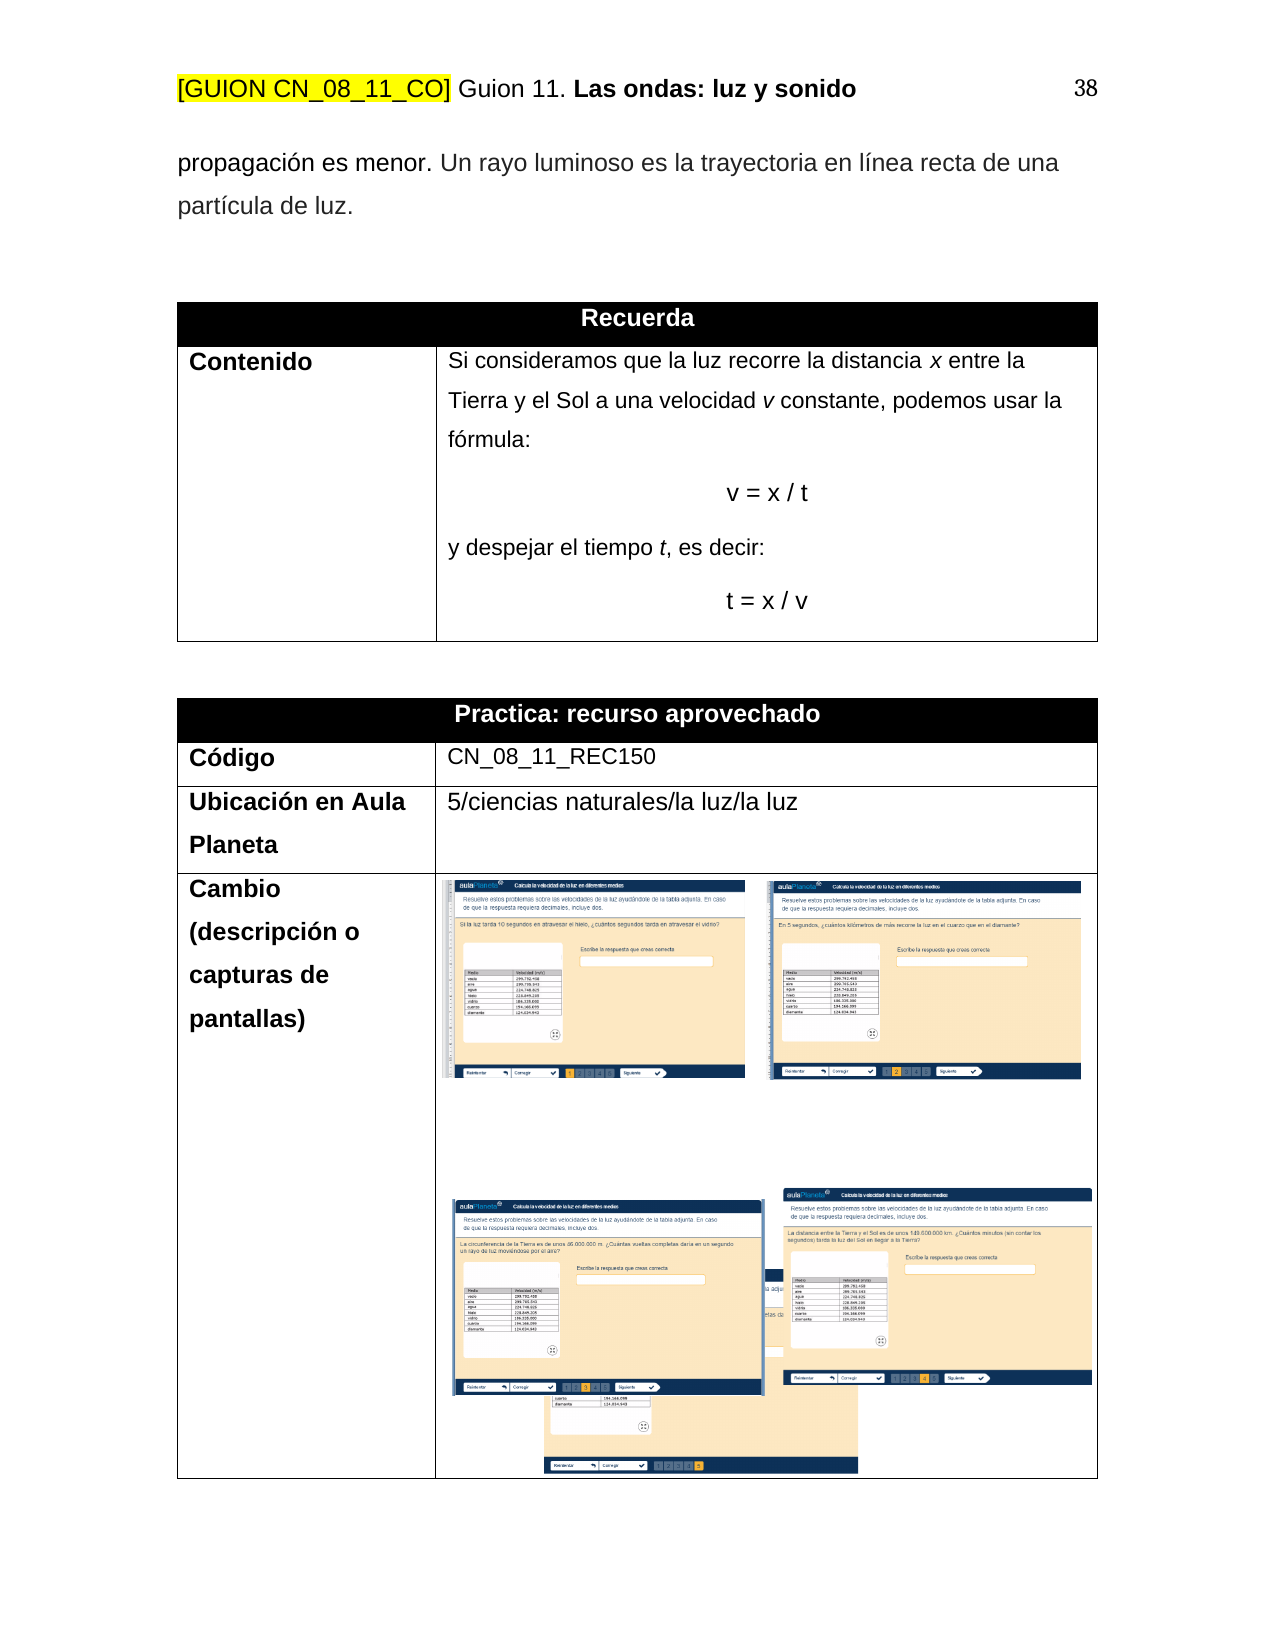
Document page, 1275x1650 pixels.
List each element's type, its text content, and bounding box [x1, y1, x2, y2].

picture [766, 881, 1081, 1080]
table_cell CN_08_11_REC150 [436, 743, 1097, 786]
table_header Practica: recurso aprovechado [178, 699, 1097, 742]
picture [442, 880, 745, 1078]
table_cell Contenido [178, 347, 436, 641]
table_cell Ubicación en Aula Planeta [178, 787, 435, 873]
table_cell [436, 874, 1097, 1478]
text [177, 148, 1098, 219]
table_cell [178, 874, 435, 1478]
picture [452, 1187, 1092, 1475]
table_cell Código [178, 743, 435, 786]
table_cell Si consideramos que la luz recorre la distancia x entre la Tierra y el Sol a una velocidad v constante, podemos usar la fórmula: v = x / t y despejar el tiempo t, es decir: t = x / v [437, 347, 1097, 641]
table_header Recuerda [178, 303, 1097, 346]
table_cell 5/ciencias naturales/la luz/la luz [436, 787, 1097, 873]
